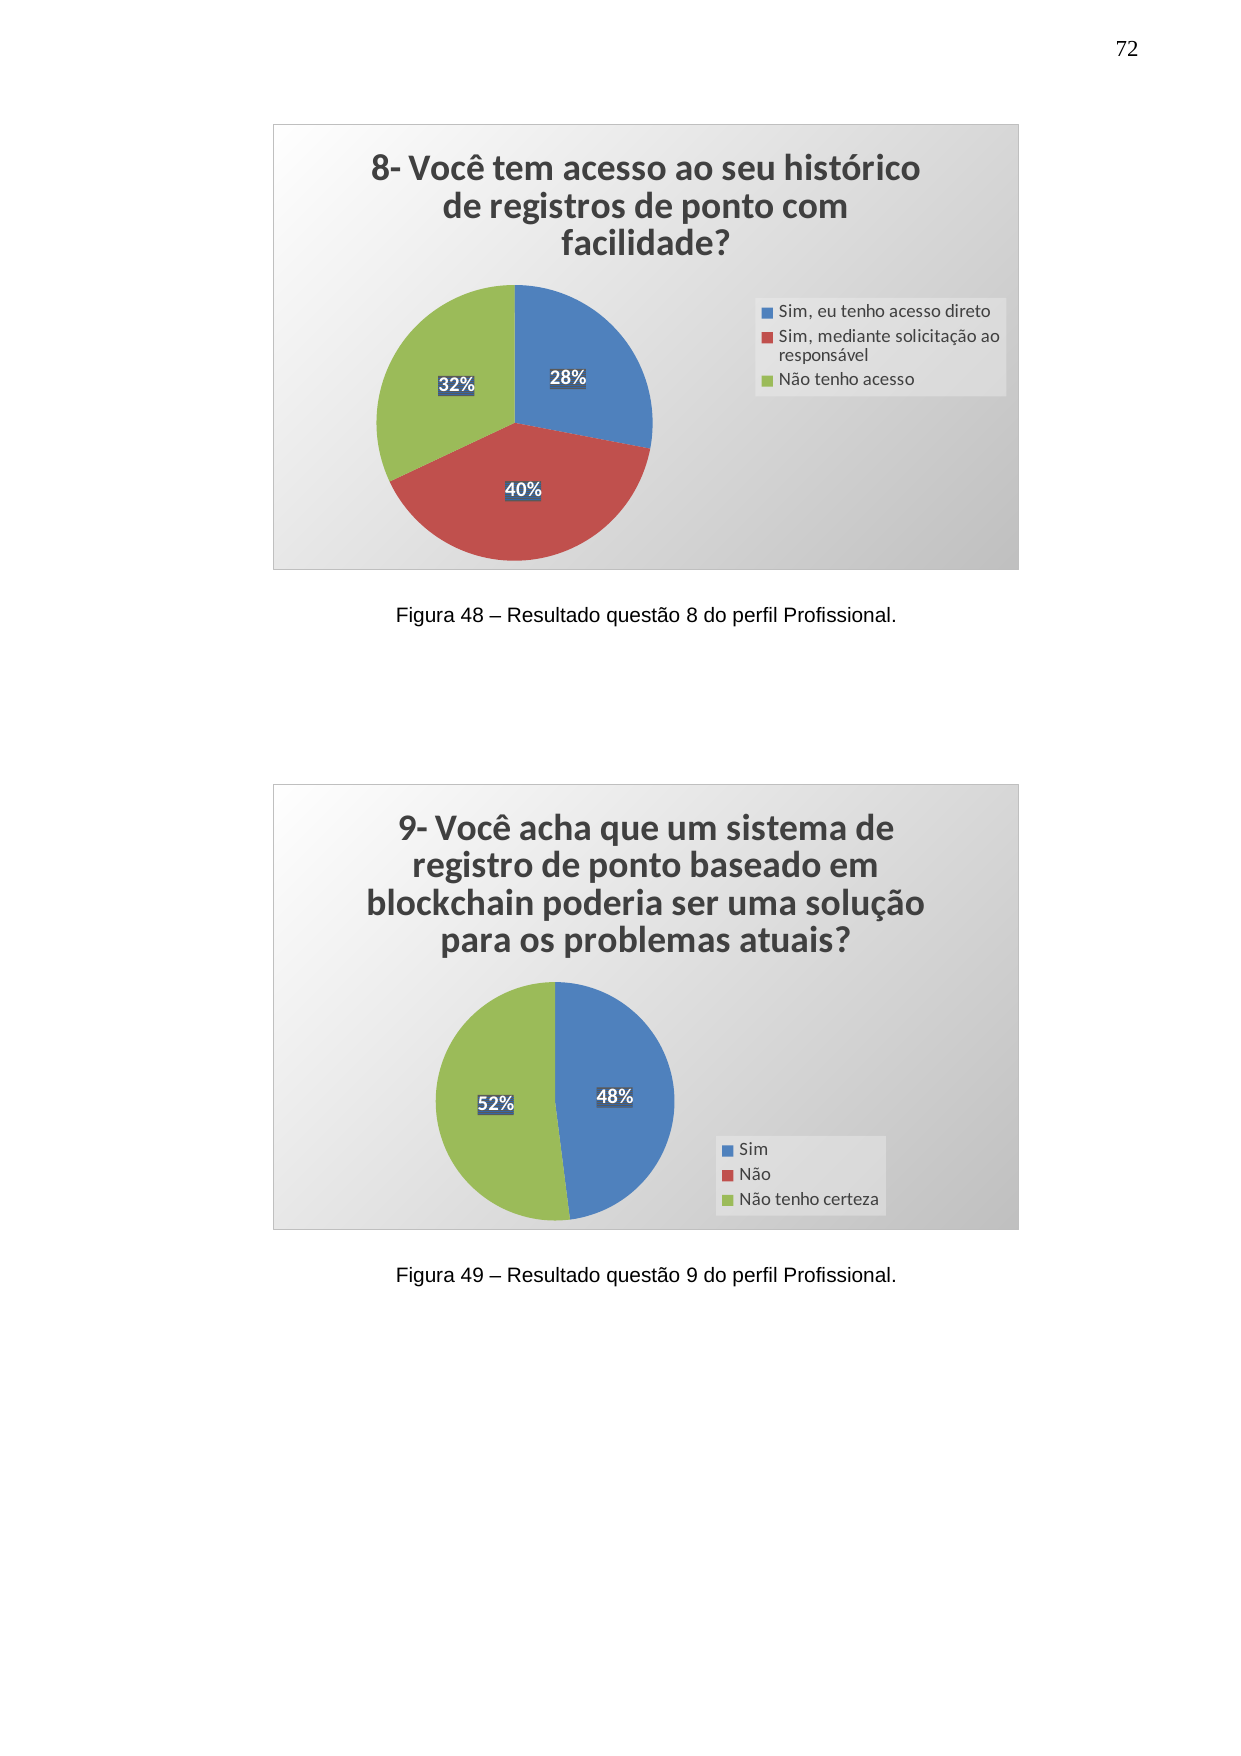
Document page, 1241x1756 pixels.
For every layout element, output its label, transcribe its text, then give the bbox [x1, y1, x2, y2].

text Figura 49 – Resultado questão 9 do perfil Profissional. [154, 1263, 1138, 1287]
text Figura 48 – Resultado questão 8 do perfil Profissional. [154, 603, 1138, 627]
